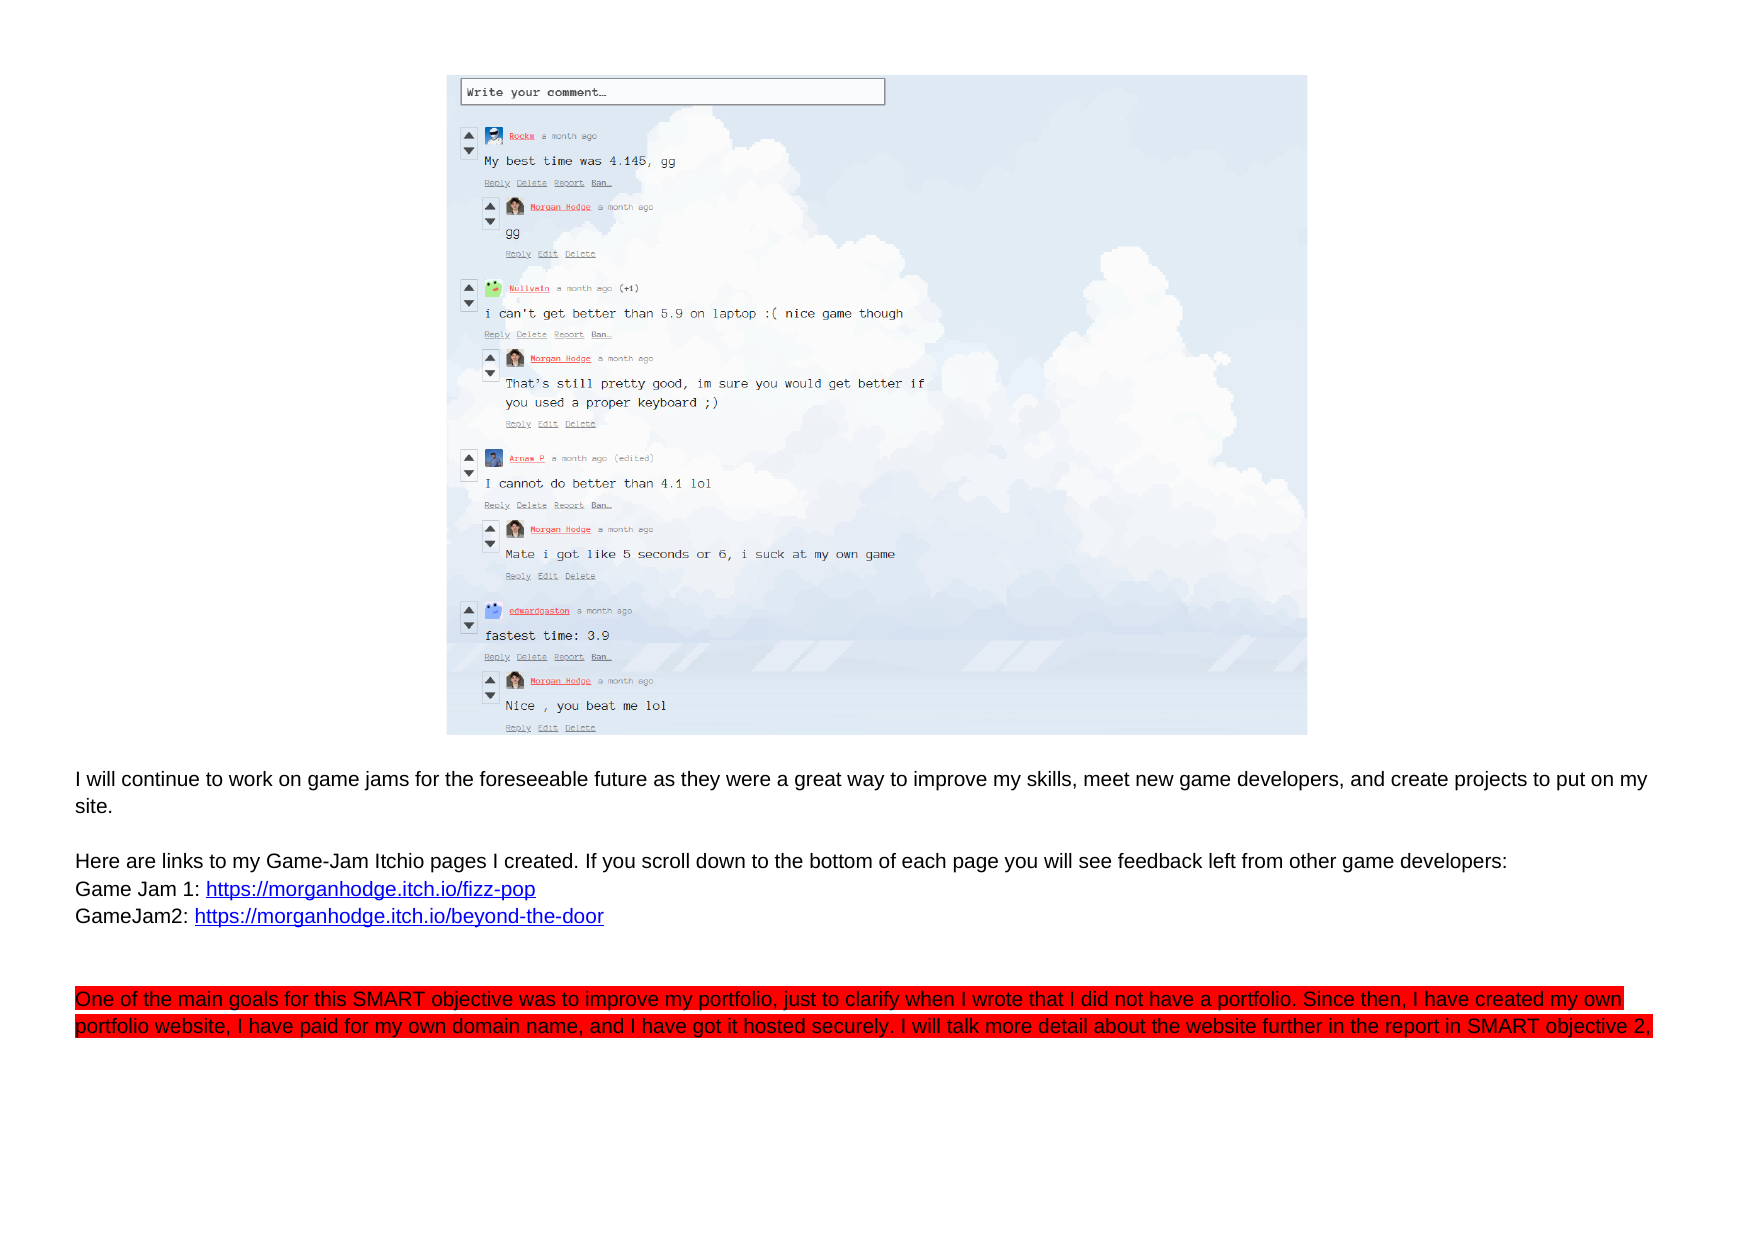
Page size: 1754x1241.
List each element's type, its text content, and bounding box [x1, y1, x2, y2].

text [75, 986, 1679, 1038]
text I will continue to work on game jams for the foreseeable future as they were a great way to improve my skills, meet new game developers, and create projects to put on my site. [75, 766, 1679, 818]
picture [446, 75, 1308, 735]
text Game Jam 1: https://morganhodge.itch.io/fizz-pop [75, 876, 1679, 900]
text Here are links to my Game-Jam Itchio pages I created. If you scroll down to the bottom of each page you will see feedback left from other game developers: [75, 849, 1679, 873]
text GameJam2: https://morganhodge.itch.io/beyond-the-door [75, 904, 1679, 928]
